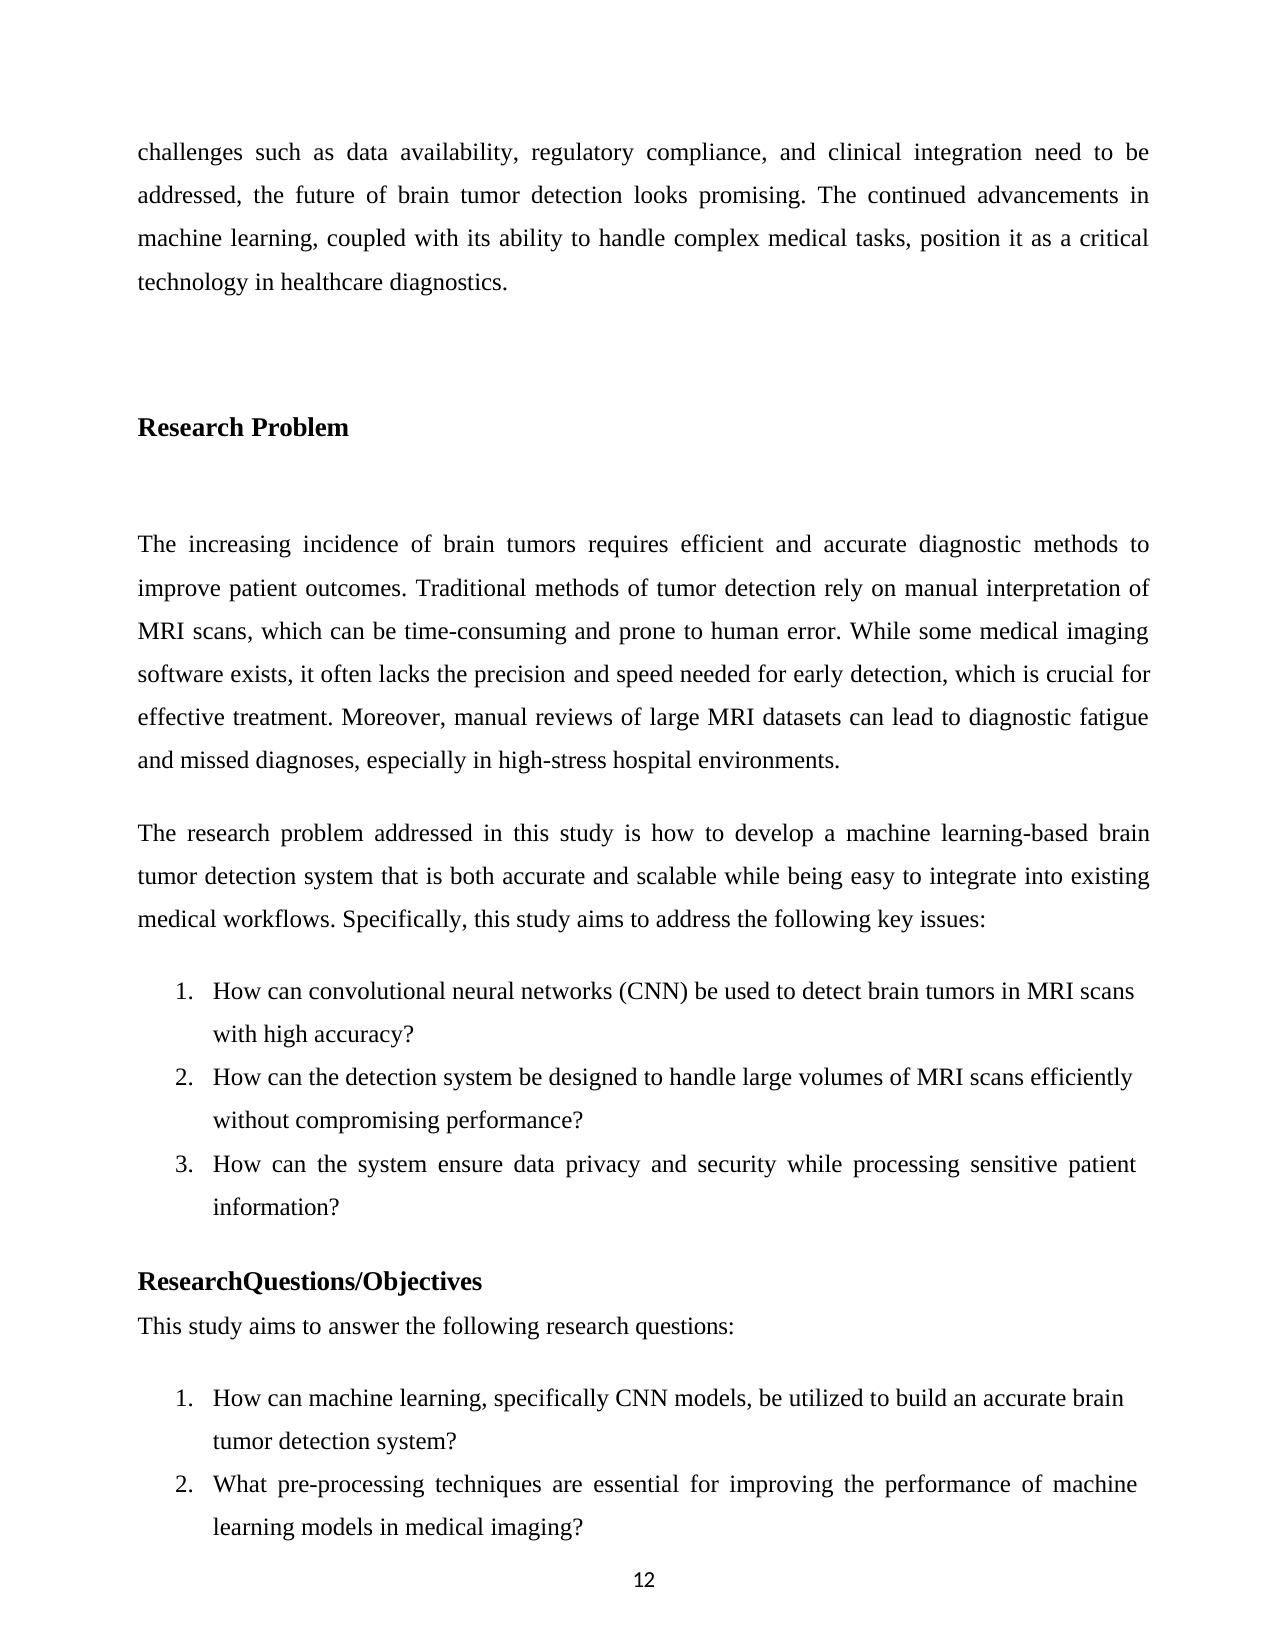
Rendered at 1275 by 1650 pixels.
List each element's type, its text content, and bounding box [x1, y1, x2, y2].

list How can machine learning, specifically CNN models, be utilized to build an accurate brain tumor detection system? [175, 1383, 1149, 1455]
text This study aims to answer the following research questions: [137, 1311, 1164, 1340]
subtitle ResearchQuestions/Objectives [137, 1265, 1164, 1296]
text challenges such as data availability, regulatory compliance, and clinical integration need to be addressed, the future of brain tumor detection looks promising. The continued advancements in machine learning, coupled with its ability to handle complex medical tasks, position it as a critical technology in healthcare diagnostics. [137, 137, 1150, 295]
list What pre-processing techniques are essential for improving the performance of machine learning models in medical imaging? [175, 1469, 1150, 1541]
list How can the detection system be designed to handle large volumes of MRI scans efficiently without compromising performance? [175, 1062, 1150, 1134]
text The increasing incidence of brain tumors requires efficient and accurate diagnostic methods to improve patient outcomes. Traditional methods of tumor detection rely on manual interpretation of MRI scans, which can be time-consuming and prone to human error. While some medical imaging software exists, it often lacks the precision and speed needed for early detection, which is crucial for effective treatment. Moreover, manual reviews of large MRI datasets can lead to diagnostic fatigue and missed diagnoses, especially in high-stress hospital environments. [137, 529, 1150, 774]
subtitle Research Problem [137, 412, 1164, 443]
text The research problem addressed in this study is how to develop a machine learning-based brain tumor detection system that is both accurate and scalable while being easy to integrate into existing medical workflows. Specifically, this study aims to address the following key issues: [137, 818, 1150, 933]
list How can the system ensure data privacy and security while processing sensitive patient information? [175, 1149, 1149, 1221]
list How can convolutional neural networks (CNN) be used to detect brain tumors in MRI scans with high accuracy? [175, 976, 1150, 1048]
